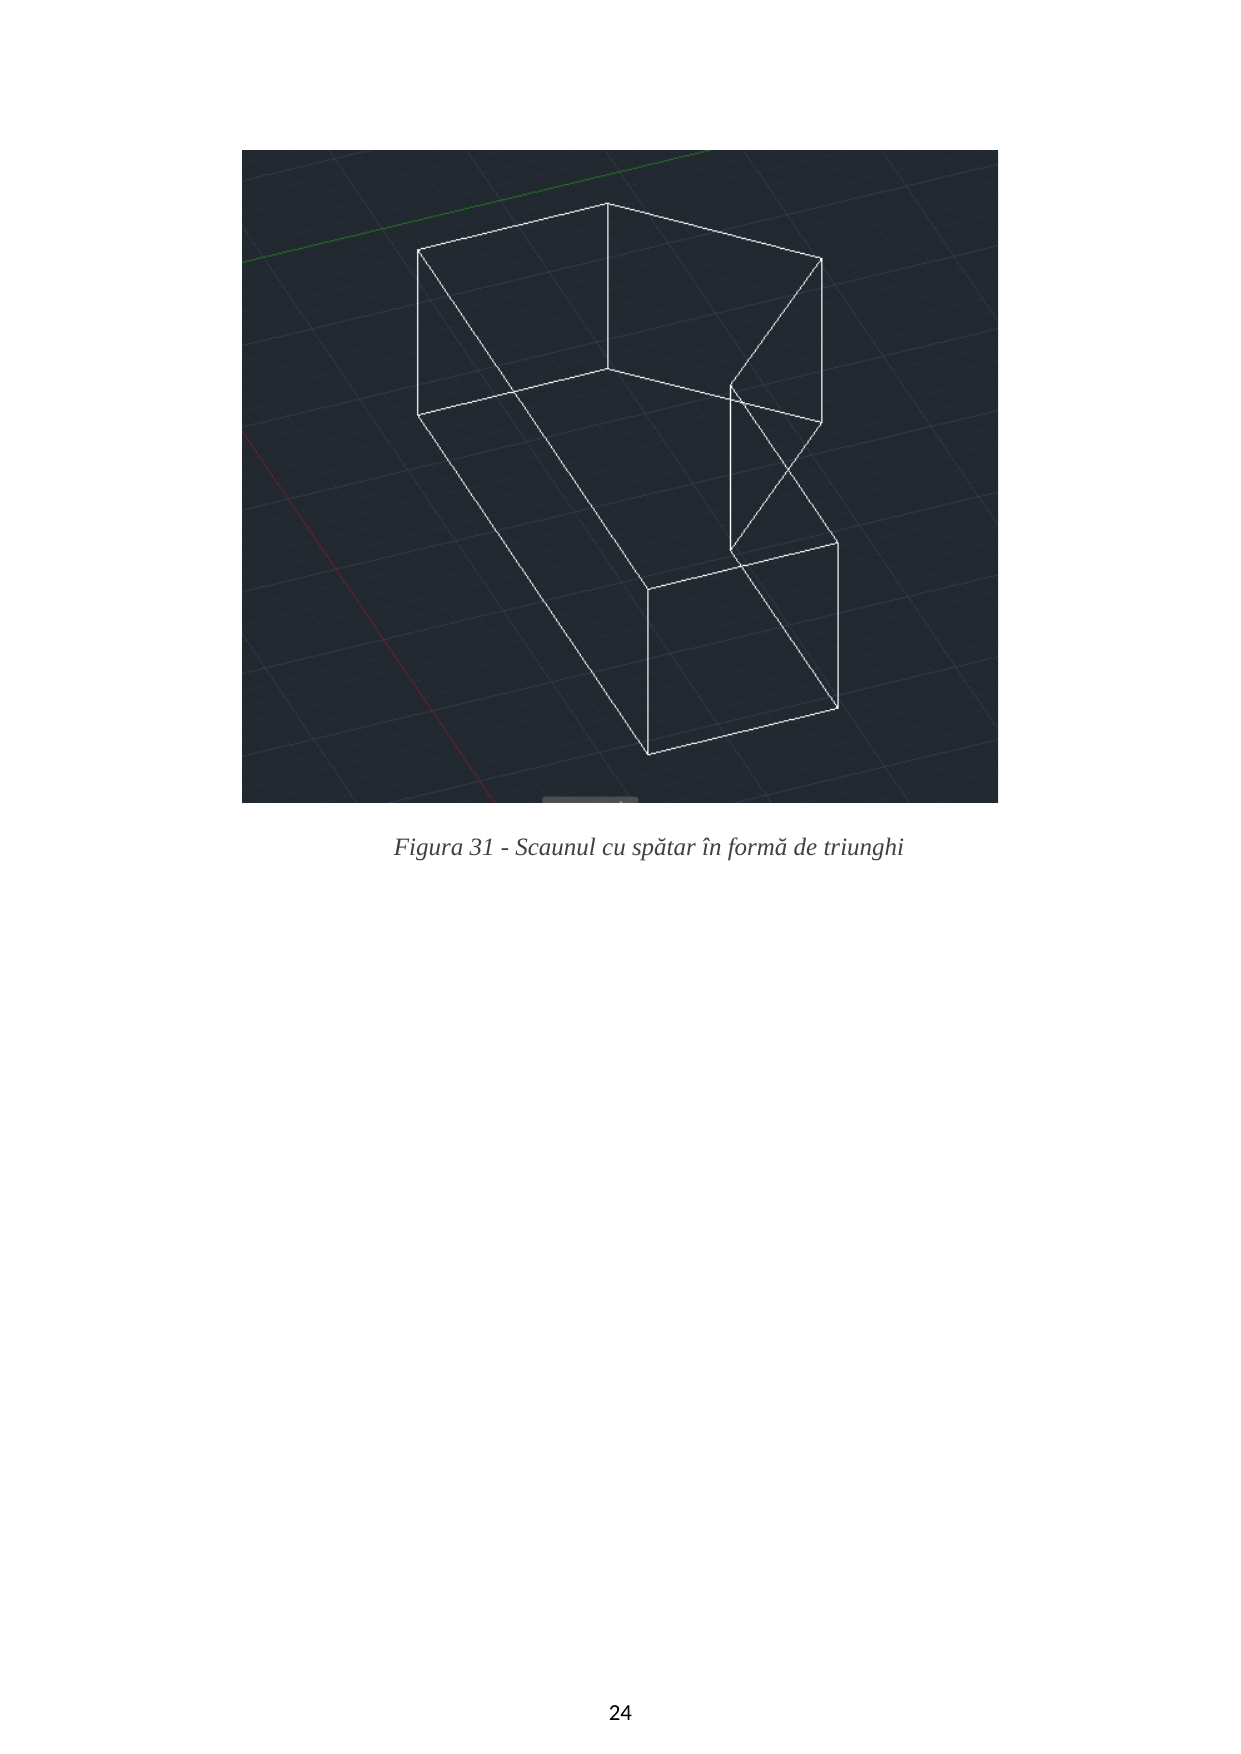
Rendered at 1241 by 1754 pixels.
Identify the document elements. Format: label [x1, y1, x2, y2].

picture [242, 150, 999, 803]
